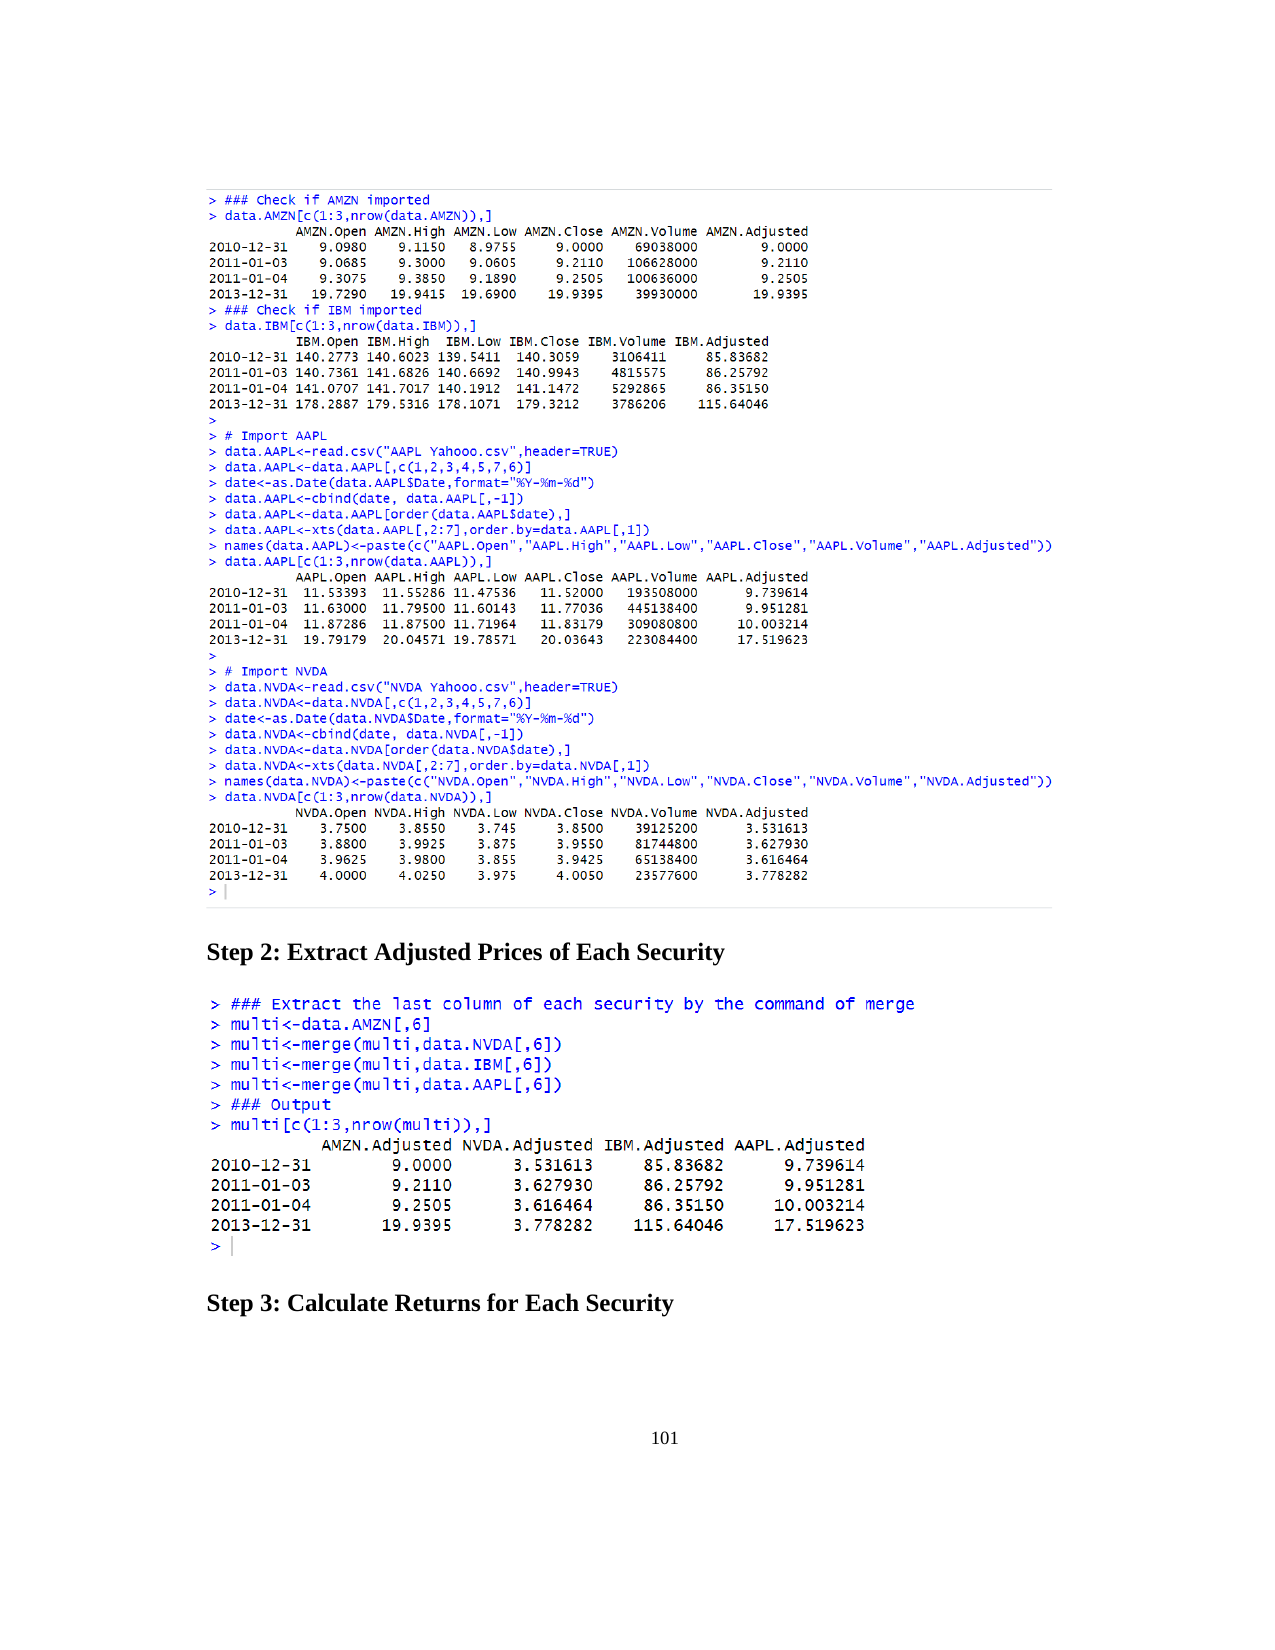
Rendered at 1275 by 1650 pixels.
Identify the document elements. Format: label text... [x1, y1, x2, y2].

text Step 3: Calculate Returns for Each Security [156, 1288, 1135, 1317]
picture [206, 995, 917, 1260]
picture [206, 189, 1053, 909]
text Step 2: Extract Adjusted Prices of Each Security [156, 937, 1135, 966]
